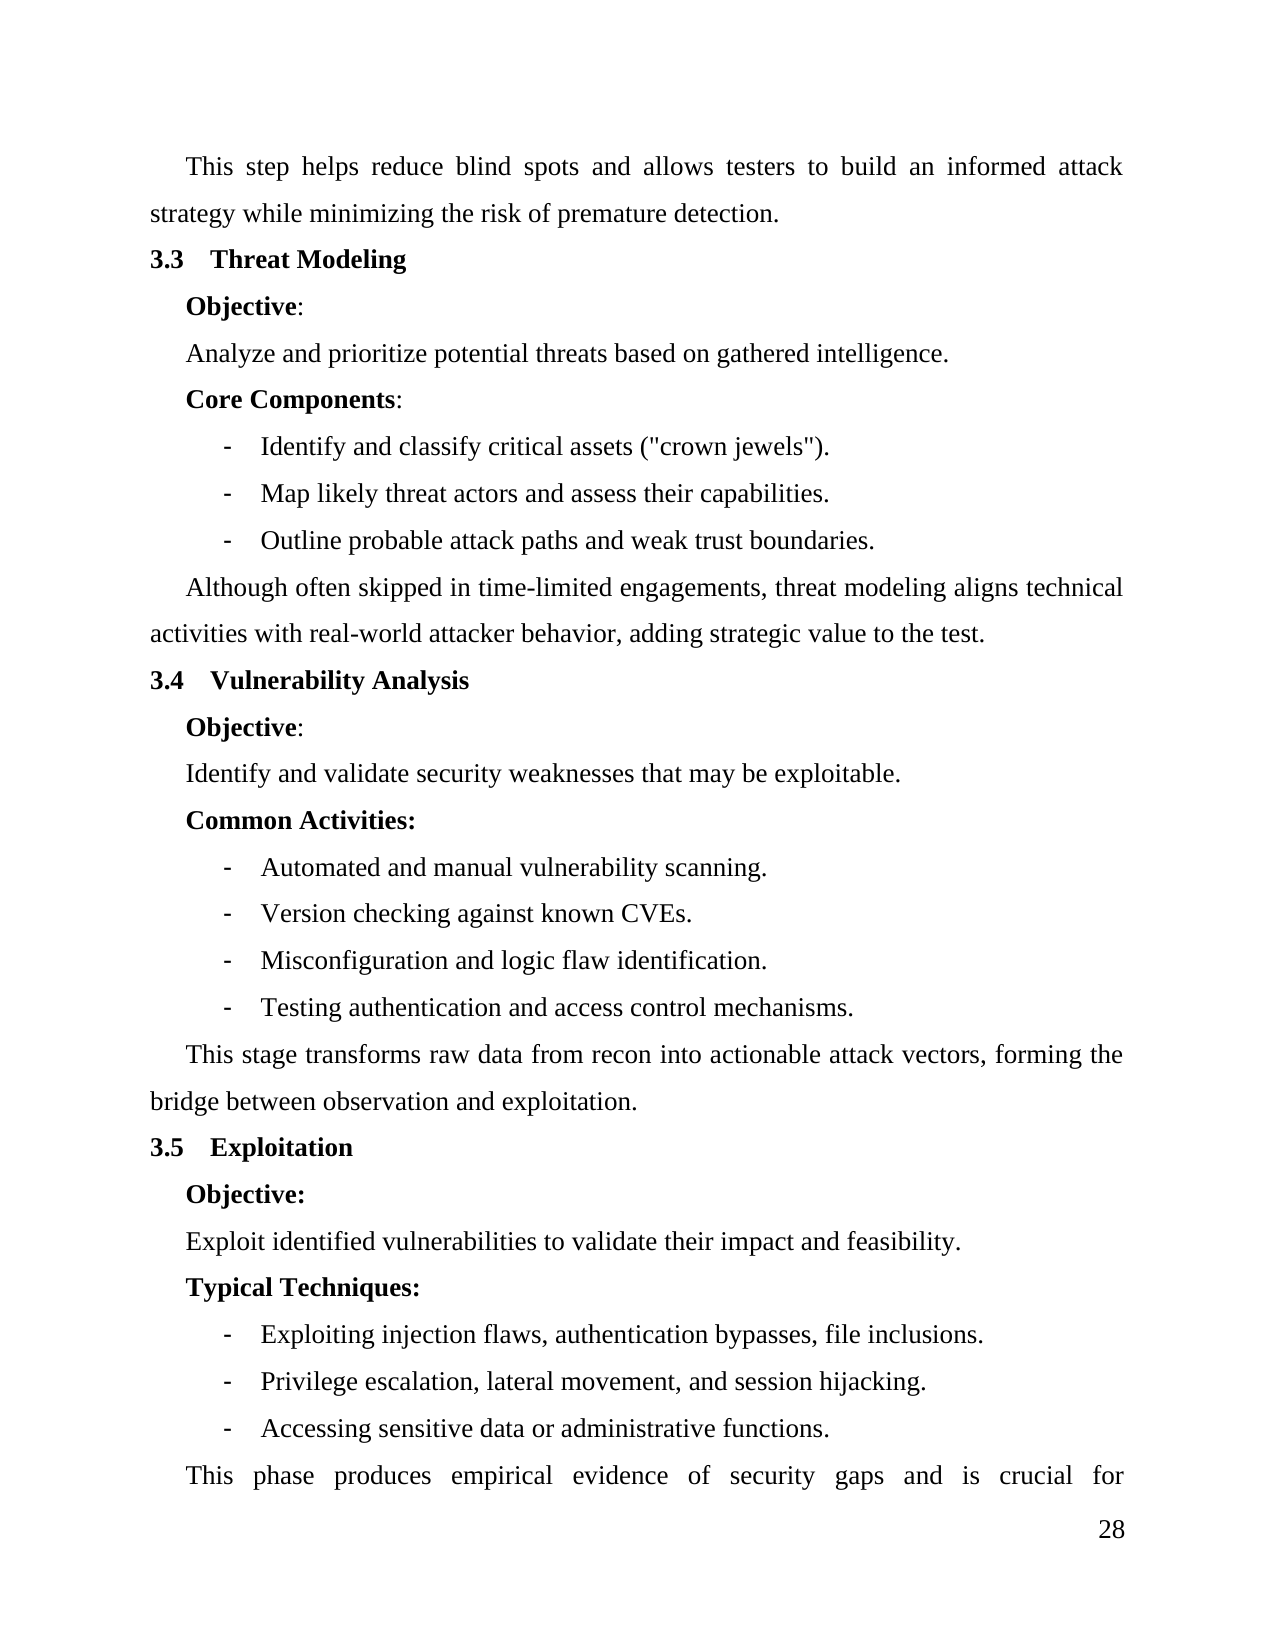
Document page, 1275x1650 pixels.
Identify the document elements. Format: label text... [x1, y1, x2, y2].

text Typical Techniques: [150, 1271, 1125, 1303]
text Identify and validate security weaknesses that may be exploitable. [150, 757, 1125, 788]
text Identify and classify critical assets ("crown jewels"). [223, 430, 1125, 461]
text This stage transforms raw data from recon into actionable attack vectors, forming the bridge between observation and exploitation. [150, 1038, 1125, 1116]
text Objective: [150, 1178, 1125, 1209]
text Outline probable attack paths and weak trust boundaries. [223, 524, 1125, 555]
text Map likely threat actors and assess their capabilities. [223, 477, 1125, 508]
subtitle Exploitation [150, 1131, 1125, 1163]
text Core Components: [150, 383, 1125, 414]
text This step helps reduce blind spots and allows testers to build an informed attack strategy while minimizing the risk of premature detection. [150, 150, 1125, 228]
text Common Activities: [150, 804, 1125, 835]
text Misconfiguration and logic flaw identification. [223, 944, 1125, 976]
subtitle Vulnerability Analysis [150, 664, 1125, 695]
text Analyze and prioritize potential threats based on gathered intelligence. [150, 337, 1125, 368]
text Testing authentication and access control mechanisms. [223, 991, 1125, 1022]
text Automated and manual vulnerability scanning. [223, 851, 1125, 882]
text Privilege escalation, lateral movement, and session hijacking. [223, 1365, 1125, 1396]
text Exploiting injection flaws, authentication bypasses, file inclusions. [223, 1318, 1125, 1349]
subtitle Threat Modeling [150, 243, 1125, 274]
text Objective: [150, 711, 1125, 742]
text Although often skipped in time-limited engagements, threat modeling aligns technical activities with real-world attacker behavior, adding strategic value to the test. [150, 571, 1125, 648]
text Accessing sensitive data or administrative functions. [223, 1412, 1125, 1443]
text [150, 1459, 1125, 1490]
text Version checking against known CVEs. [223, 897, 1125, 929]
text Exploit identified vulnerabilities to validate their impact and feasibility. [150, 1225, 1125, 1256]
text Objective: [150, 290, 1125, 321]
